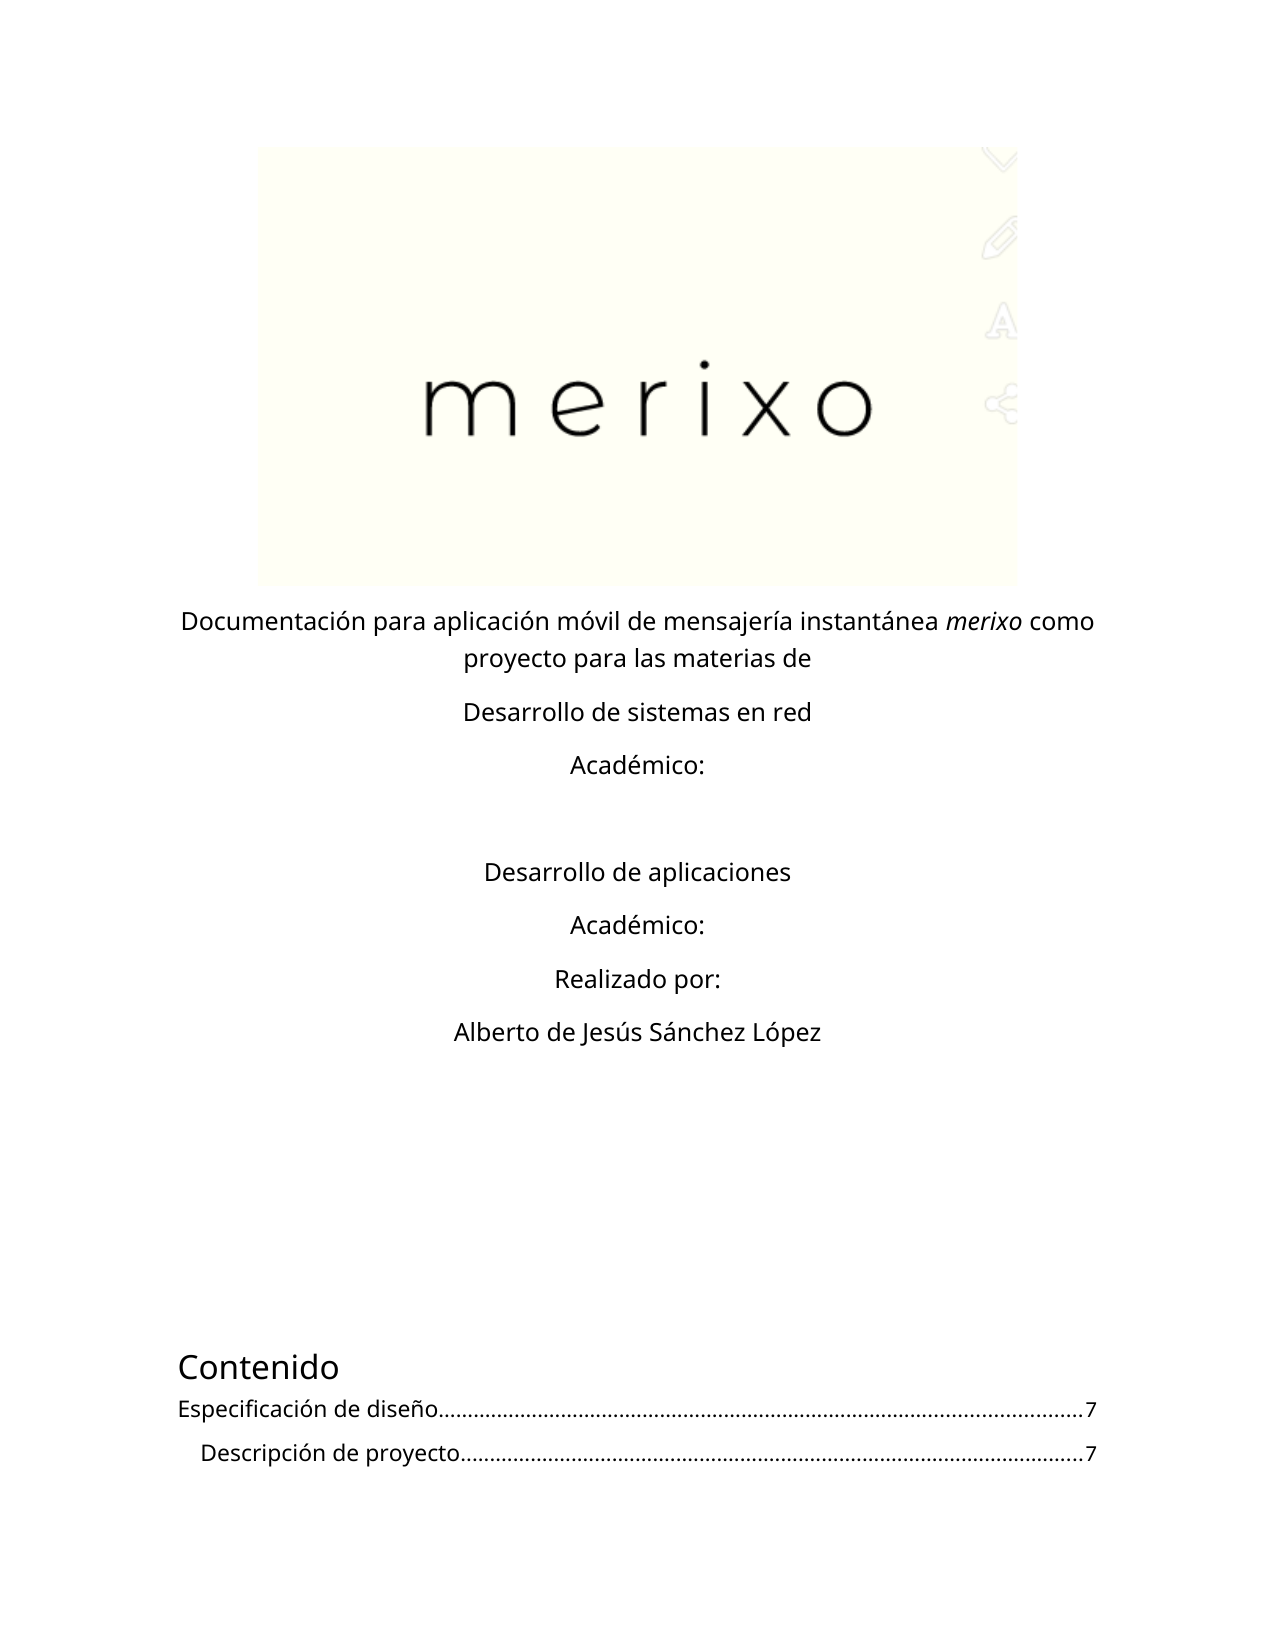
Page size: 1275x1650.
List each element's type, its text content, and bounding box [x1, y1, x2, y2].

picture [257, 147, 1018, 586]
text Académico: [177, 908, 1098, 942]
text Desarrollo de sistemas en red [177, 694, 1098, 728]
text Académico: [177, 748, 1098, 782]
text Documentación para aplicación móvil de mensajería instantánea merixo como proyecto para las materias de [177, 604, 1098, 675]
text Realizado por: [177, 961, 1098, 995]
text Alberto de Jesús Sánchez López [177, 1015, 1098, 1049]
text Desarrollo de aplicaciones [177, 854, 1098, 888]
